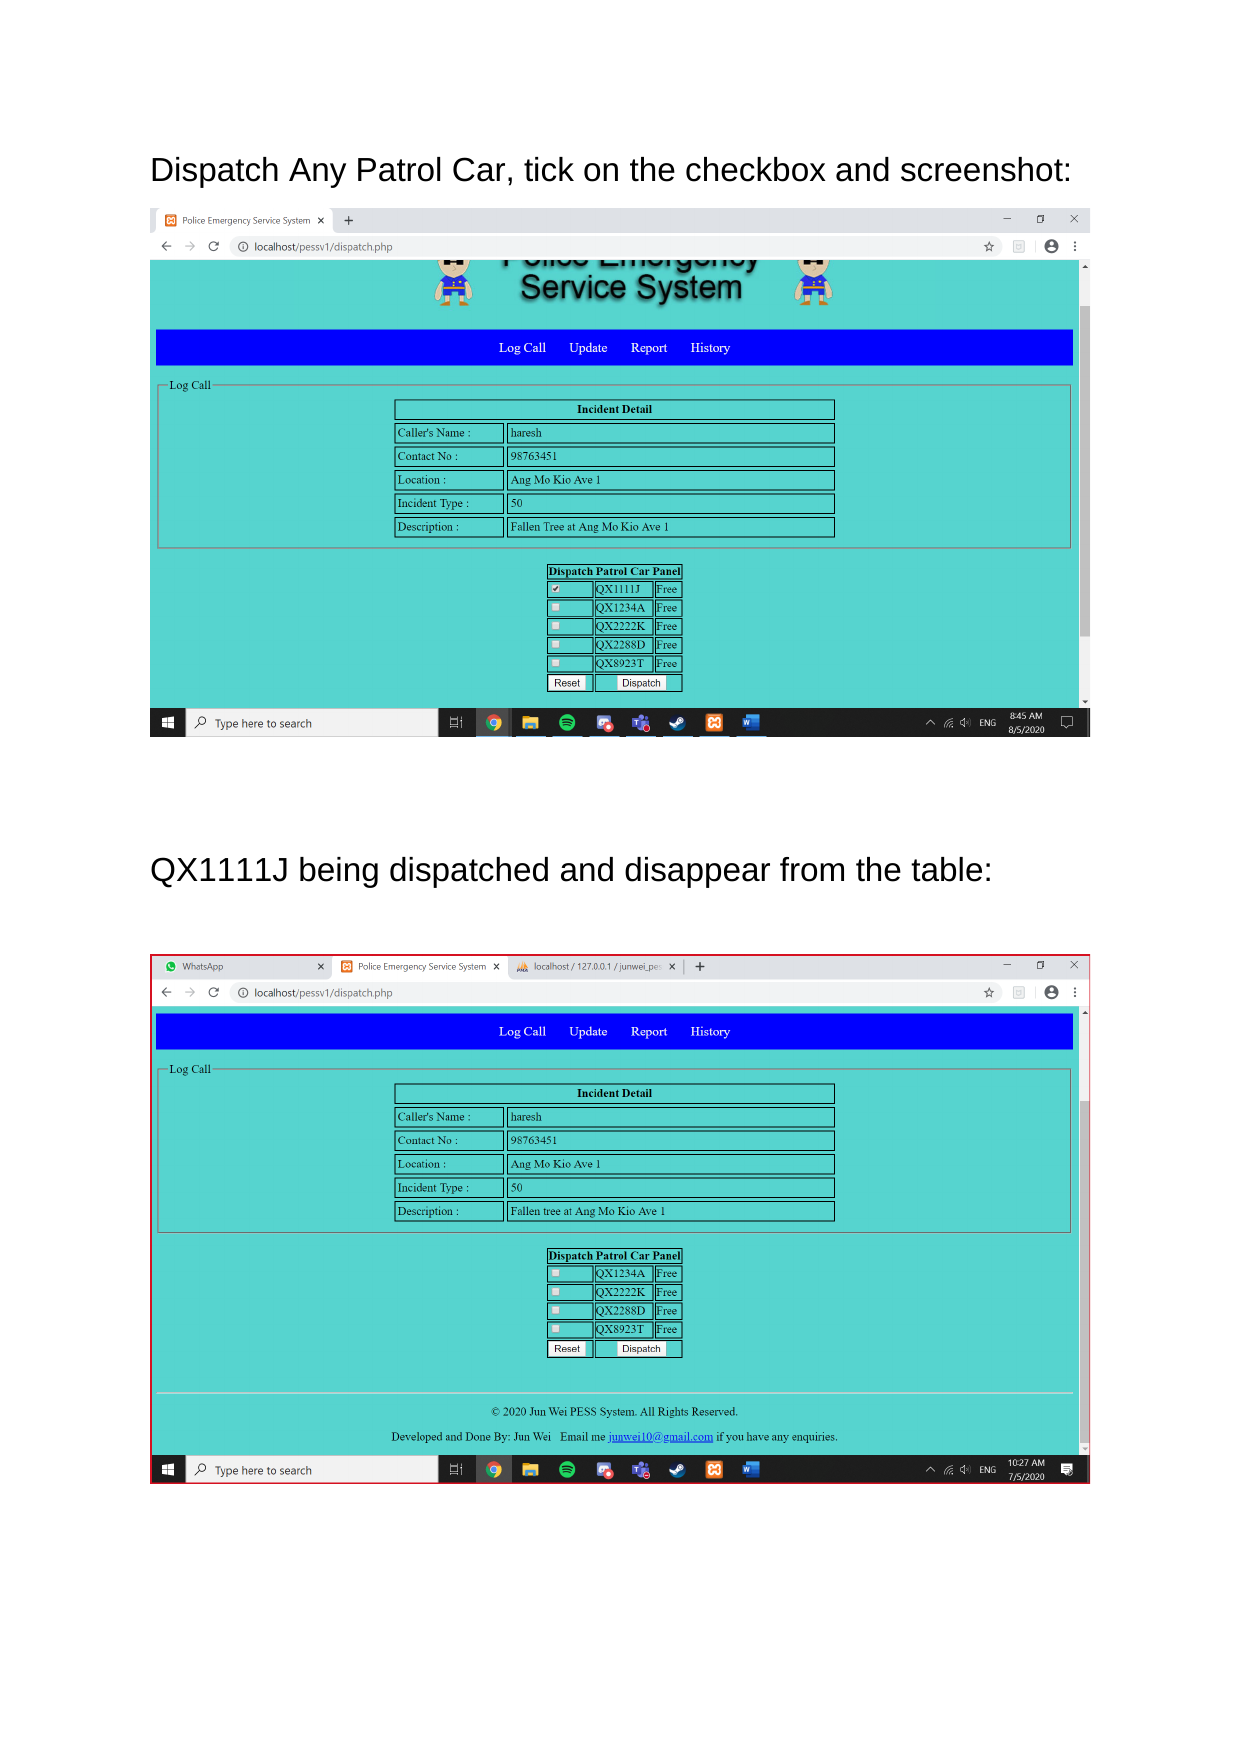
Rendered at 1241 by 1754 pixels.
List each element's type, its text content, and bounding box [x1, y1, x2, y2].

text Dispatch Any Patrol Car, tick on the checkbox and screenshot: [150, 150, 1090, 188]
picture [150, 954, 1091, 1484]
picture [150, 208, 1091, 737]
text QX1111J being dispatched and disappear from the table: [150, 849, 1090, 888]
